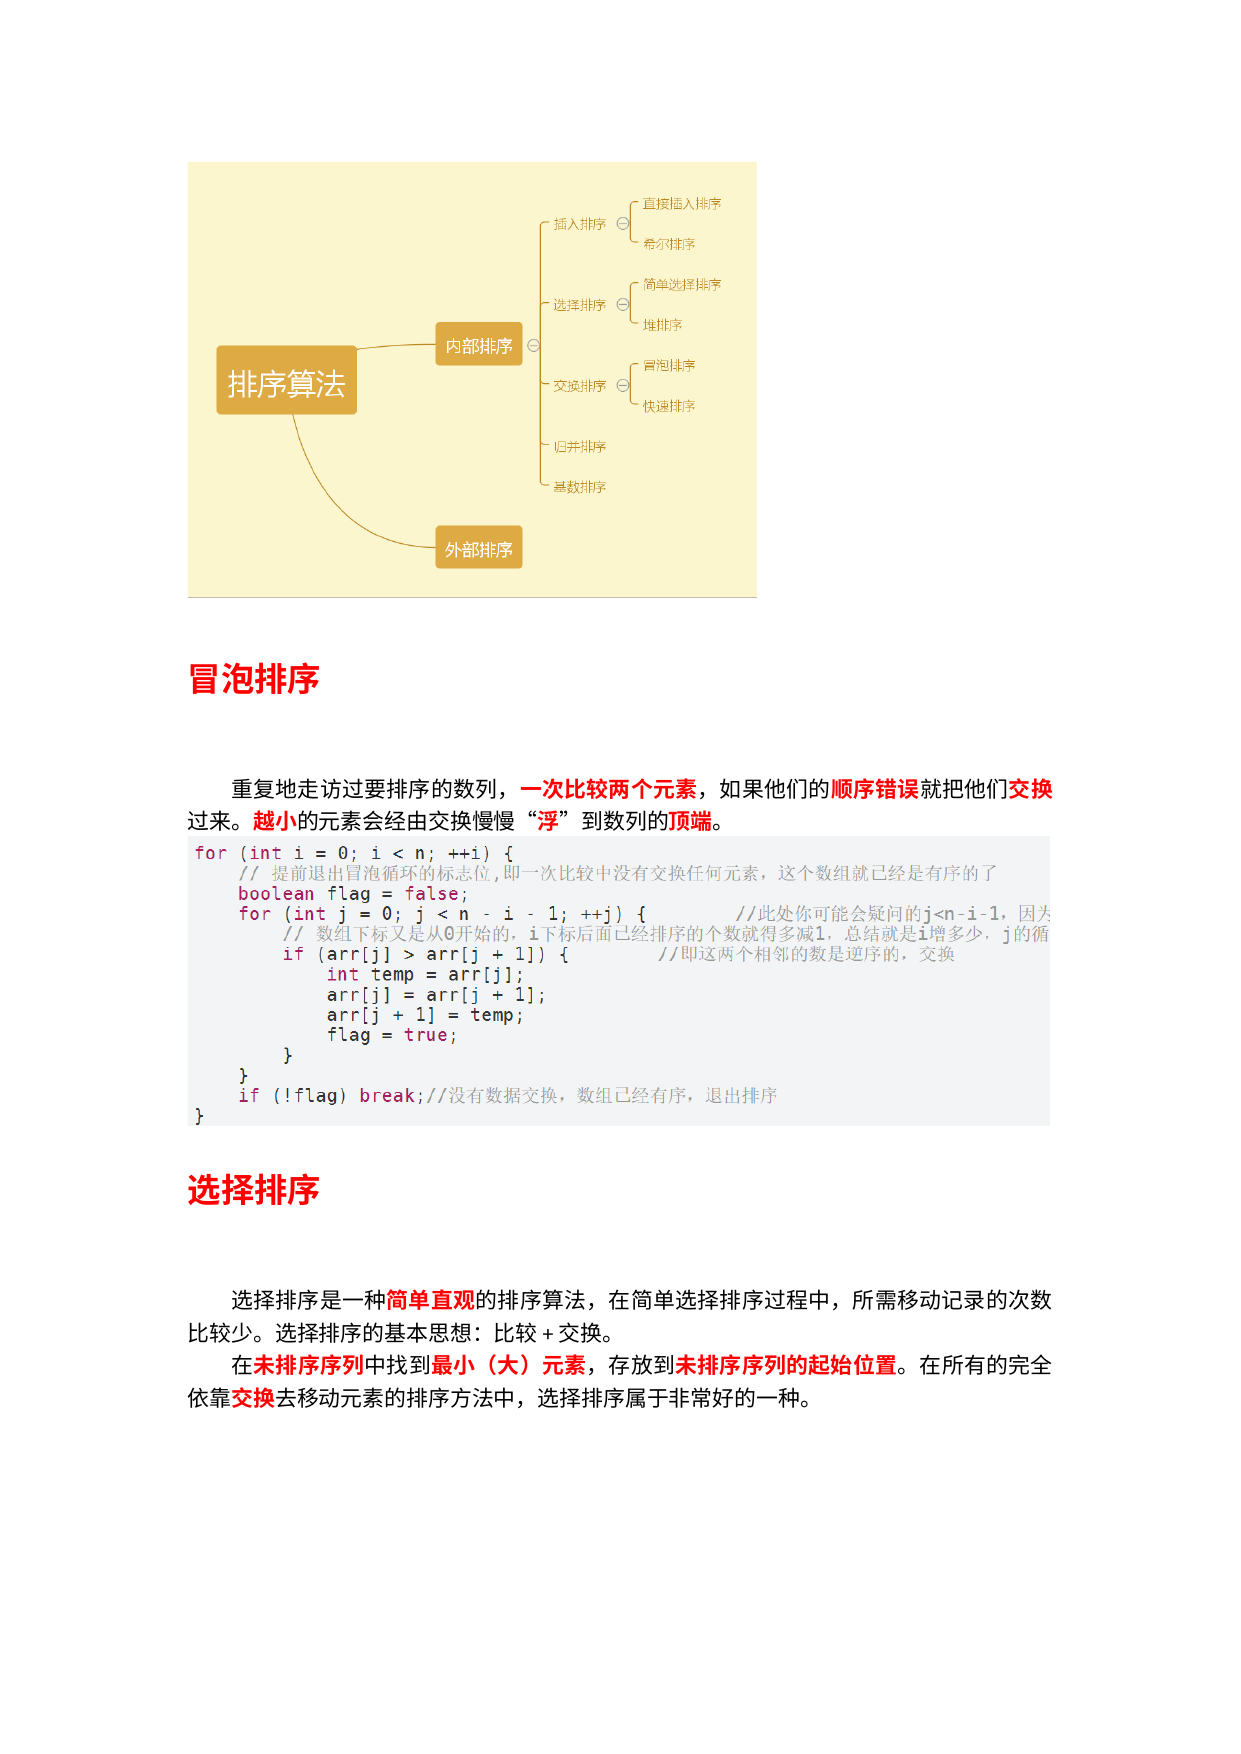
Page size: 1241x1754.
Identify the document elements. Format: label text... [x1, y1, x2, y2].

text 重复地走访过要排序的数列，一次比较两个元素，如果他们的顺序错误就把他们交换过来。越小的元素会经由交换慢慢“浮”到数列的顶端。 [187, 771, 1053, 836]
picture [187, 836, 1053, 1126]
text 选择排序是一种简单直观的排序算法，在简单选择排序过程中，所需移动记录的次数比较少。选择排序的基本思想：比较 + 交换。 [187, 1283, 1053, 1348]
text 在未排序序列中找到最小（大）元素，存放到未排序序列的起始位置。在所有的完全依靠交换去移动元素的排序方法中，选择排序属于非常好的一种。 [187, 1348, 1053, 1413]
subtitle 选择排序 [187, 1156, 1053, 1221]
subtitle 冒泡排序 [187, 644, 1053, 709]
picture [187, 162, 760, 599]
